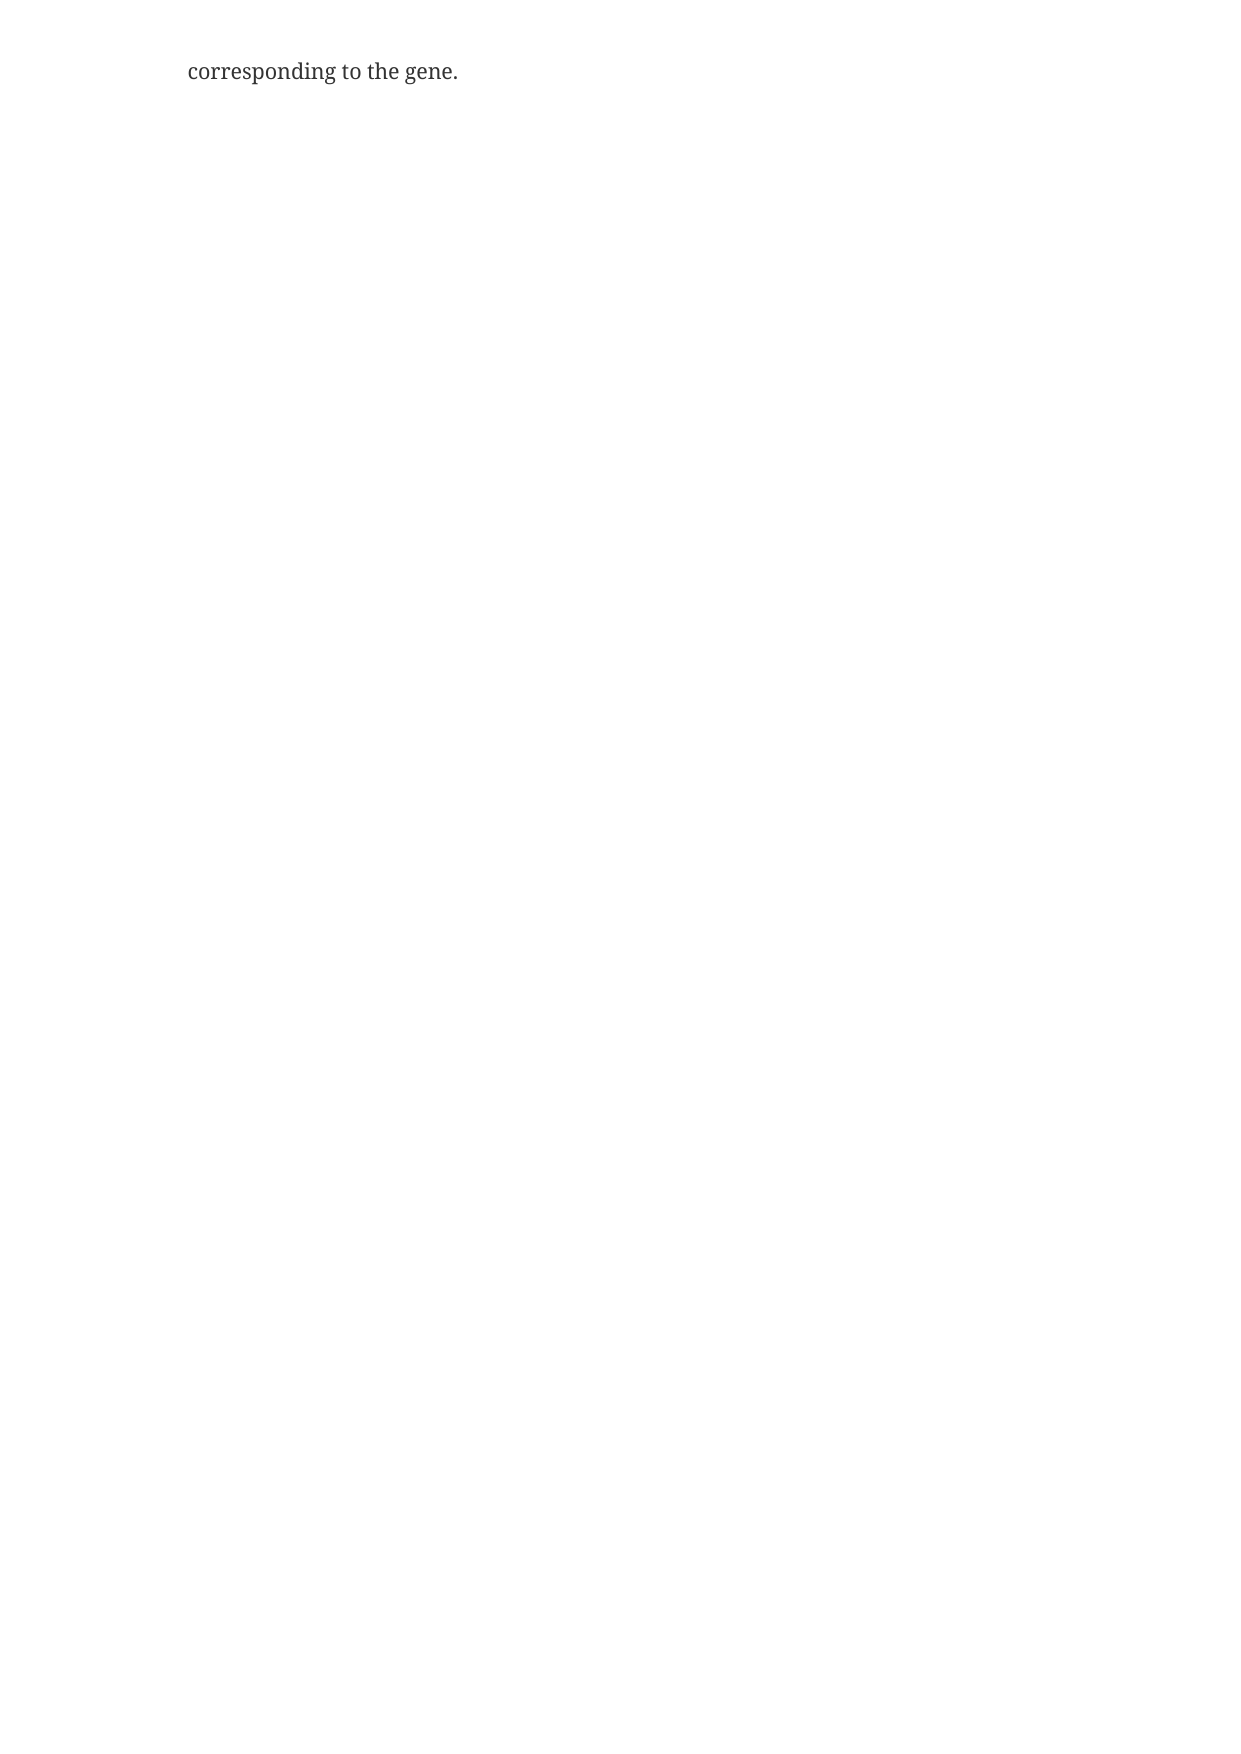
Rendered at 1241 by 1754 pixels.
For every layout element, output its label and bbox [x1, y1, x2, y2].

text [187, 56, 1053, 86]
